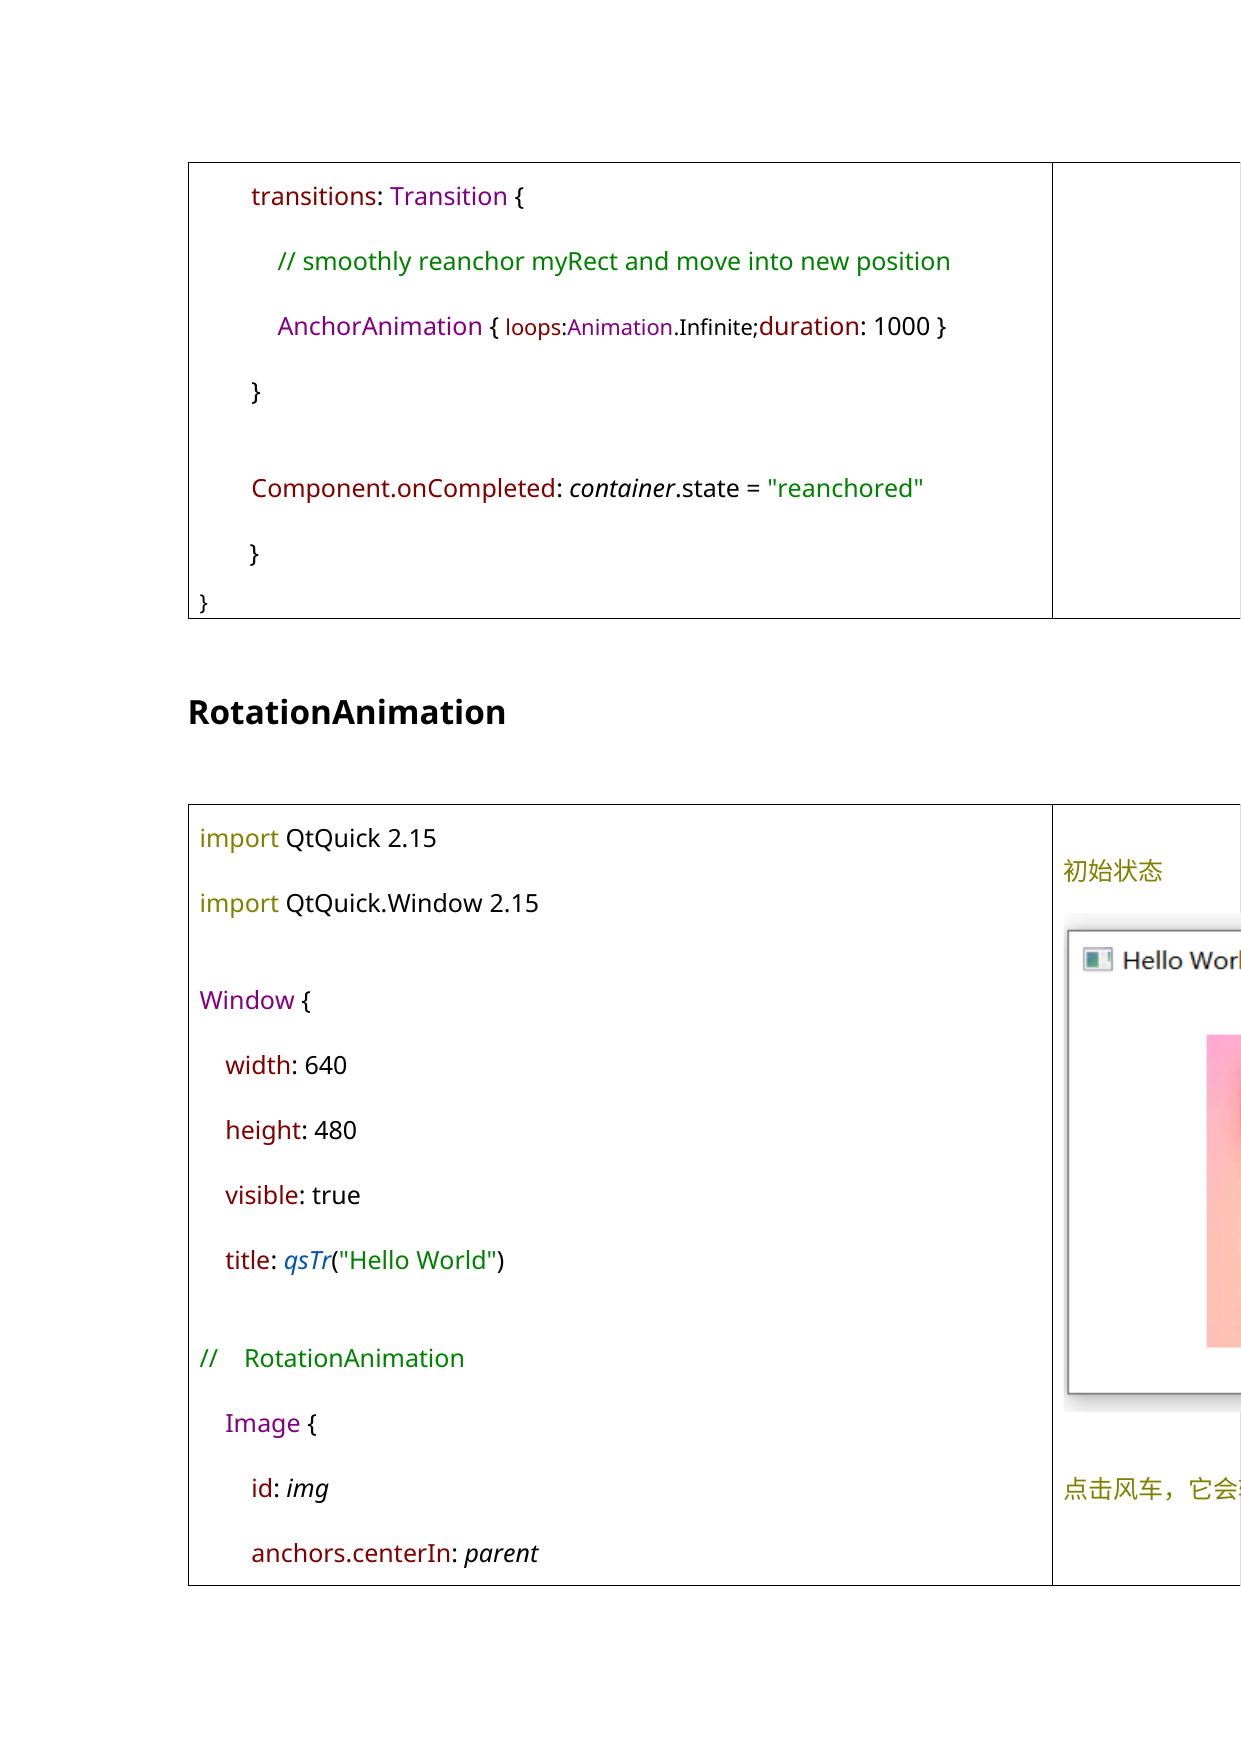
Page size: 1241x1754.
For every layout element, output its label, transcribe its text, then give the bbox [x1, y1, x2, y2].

table_header 初始状态 点击风车，它会转动 [1053, 805, 1240, 1585]
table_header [189, 805, 1052, 1585]
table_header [1053, 163, 1240, 618]
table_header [189, 163, 1052, 618]
subtitle RotationAnimation [187, 679, 1053, 744]
picture [1063, 913, 1241, 1412]
